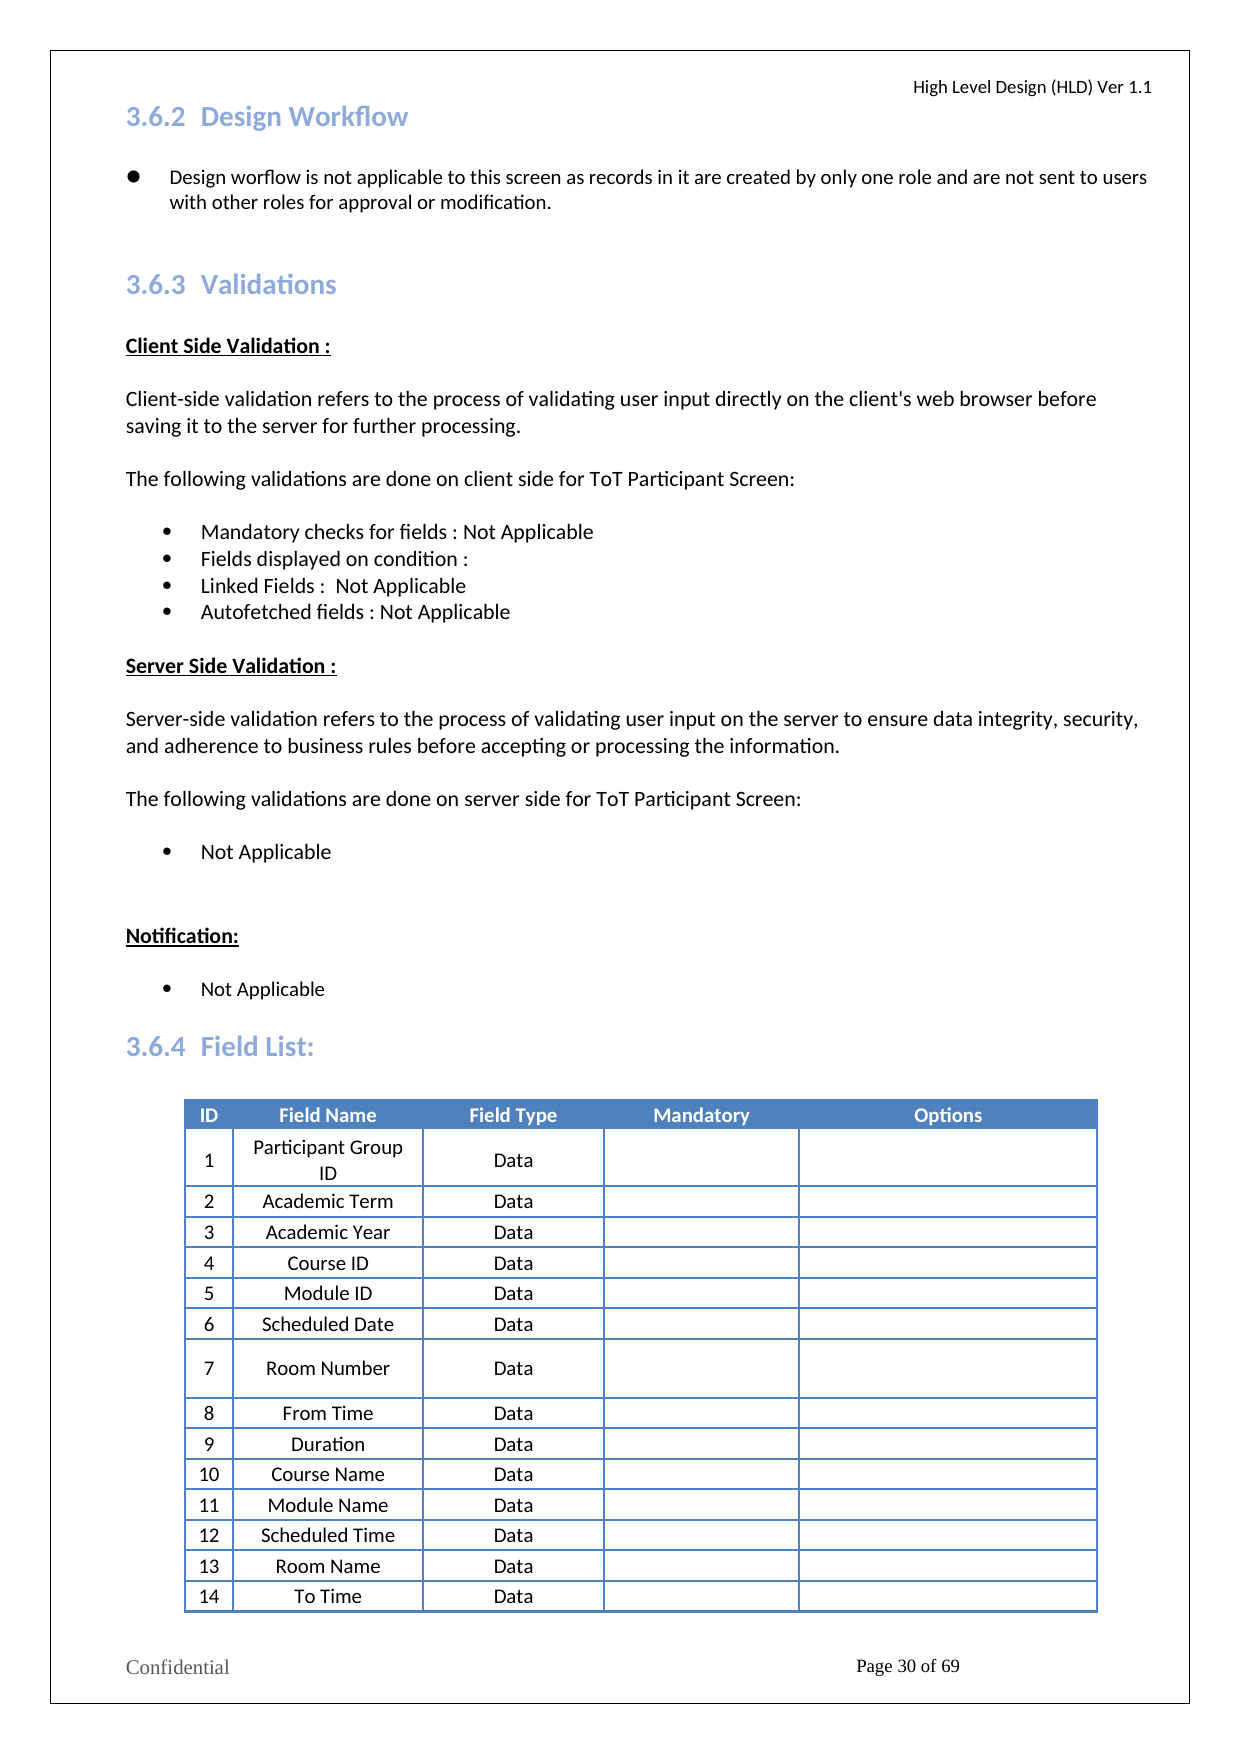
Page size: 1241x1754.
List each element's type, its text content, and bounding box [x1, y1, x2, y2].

table_cell 7 [186, 1340, 232, 1397]
table_cell Data [424, 1248, 603, 1277]
text The following validations are done on server side for ToT Participant Screen: [126, 785, 1156, 812]
table_header Field Name [234, 1101, 422, 1129]
table_cell Data [424, 1460, 603, 1488]
table_cell Data [424, 1521, 603, 1549]
table_cell Data [424, 1134, 603, 1185]
table_cell 9 [186, 1429, 232, 1458]
table_cell [800, 1551, 1096, 1580]
table_cell [800, 1340, 1096, 1397]
table_cell Module Name [234, 1490, 422, 1519]
table_cell Academic Year [234, 1218, 422, 1246]
table_cell Data [424, 1429, 603, 1458]
text Client-side validation refers to the process of validating user input directly on the client's web browser before saving it to the server for further processing. [126, 385, 1156, 438]
table_cell 8 [186, 1399, 232, 1427]
table_cell [800, 1309, 1096, 1338]
table_cell [605, 1582, 798, 1610]
table_cell [605, 1429, 798, 1458]
table_cell Data [424, 1279, 603, 1307]
list Linked Fields : Not Applicable [163, 572, 1156, 598]
table_cell [605, 1551, 798, 1580]
table_cell Data [424, 1399, 603, 1427]
table_cell Data [424, 1582, 603, 1610]
table_cell Participant Group ID [234, 1134, 422, 1185]
table_header ID [186, 1101, 232, 1129]
list Autofetched fields : Not Applicable [163, 598, 1156, 625]
table_cell 2 [186, 1187, 232, 1216]
table_cell [800, 1248, 1096, 1277]
table_cell [605, 1490, 798, 1519]
list Design worflow is not applicable to this screen as records in it are created by only one role and are not sent to users with other roles for approval or modification. [126, 164, 1156, 215]
table_cell Scheduled Date [234, 1309, 422, 1338]
table_cell [800, 1399, 1096, 1427]
table_cell [605, 1521, 798, 1549]
table_cell Data [424, 1309, 603, 1338]
table_cell [605, 1279, 798, 1307]
table_cell [800, 1279, 1096, 1307]
table_cell 12 [186, 1521, 232, 1549]
table_header Options [800, 1101, 1096, 1129]
table_cell [605, 1399, 798, 1427]
table_cell Course ID [234, 1248, 422, 1277]
table_cell Data [424, 1340, 603, 1397]
table_cell [605, 1218, 798, 1246]
table_cell [605, 1248, 798, 1277]
table_cell [800, 1429, 1096, 1458]
text Client Side Validation : [126, 332, 1156, 358]
table_cell [605, 1134, 798, 1185]
table_cell 14 [186, 1582, 232, 1610]
table_cell 4 [186, 1248, 232, 1277]
subtitle Design Workflow [126, 98, 1156, 133]
table_cell Course Name [234, 1460, 422, 1488]
table_cell [800, 1582, 1096, 1610]
table_cell Data [424, 1187, 603, 1216]
table_cell [605, 1340, 798, 1397]
table_cell [605, 1187, 798, 1216]
table_cell [800, 1187, 1096, 1216]
table_cell [800, 1134, 1096, 1185]
text Server Side Validation : [126, 652, 1156, 678]
table_cell [800, 1490, 1096, 1519]
table_cell 5 [186, 1279, 232, 1307]
table_cell 13 [186, 1551, 232, 1580]
list Mandatory checks for fields : Not Applicable [163, 518, 1156, 545]
subtitle Validations [126, 266, 1156, 301]
table_cell 11 [186, 1490, 232, 1519]
table_cell [800, 1521, 1096, 1549]
table_cell 6 [186, 1309, 232, 1338]
table_cell Duration [234, 1429, 422, 1458]
table_cell [605, 1309, 798, 1338]
text Notification: [126, 922, 1156, 949]
text Server-side validation refers to the process of validating user input on the server to ensure data integrity, security, and adherence to business rules before accepting or processing the information. [126, 705, 1156, 758]
table_cell From Time [234, 1399, 422, 1427]
list Fields displayed on condition : [163, 545, 1156, 572]
table_cell 10 [186, 1460, 232, 1488]
table_header Field Type [424, 1101, 603, 1129]
table_cell 1 [186, 1134, 232, 1185]
table_cell Room Number [234, 1340, 422, 1397]
table_cell Scheduled Time [234, 1521, 422, 1549]
table_cell Academic Term [234, 1187, 422, 1216]
list Not Applicable [163, 838, 1156, 865]
table_cell [605, 1460, 798, 1488]
table_cell To Time [234, 1582, 422, 1610]
subtitle Field List: [126, 1028, 1156, 1063]
table_cell [800, 1218, 1096, 1246]
table_cell Module ID [234, 1279, 422, 1307]
table_cell Data [424, 1551, 603, 1580]
table_cell Data [424, 1218, 603, 1246]
text The following validations are done on client side for ToT Participant Screen: [126, 465, 1156, 492]
table_cell [800, 1460, 1096, 1488]
table_cell 3 [186, 1218, 232, 1246]
table_cell Data [424, 1490, 603, 1519]
table_header Mandatory [605, 1101, 798, 1129]
list Not Applicable [163, 976, 1156, 1001]
table_cell Room Name [234, 1551, 422, 1580]
